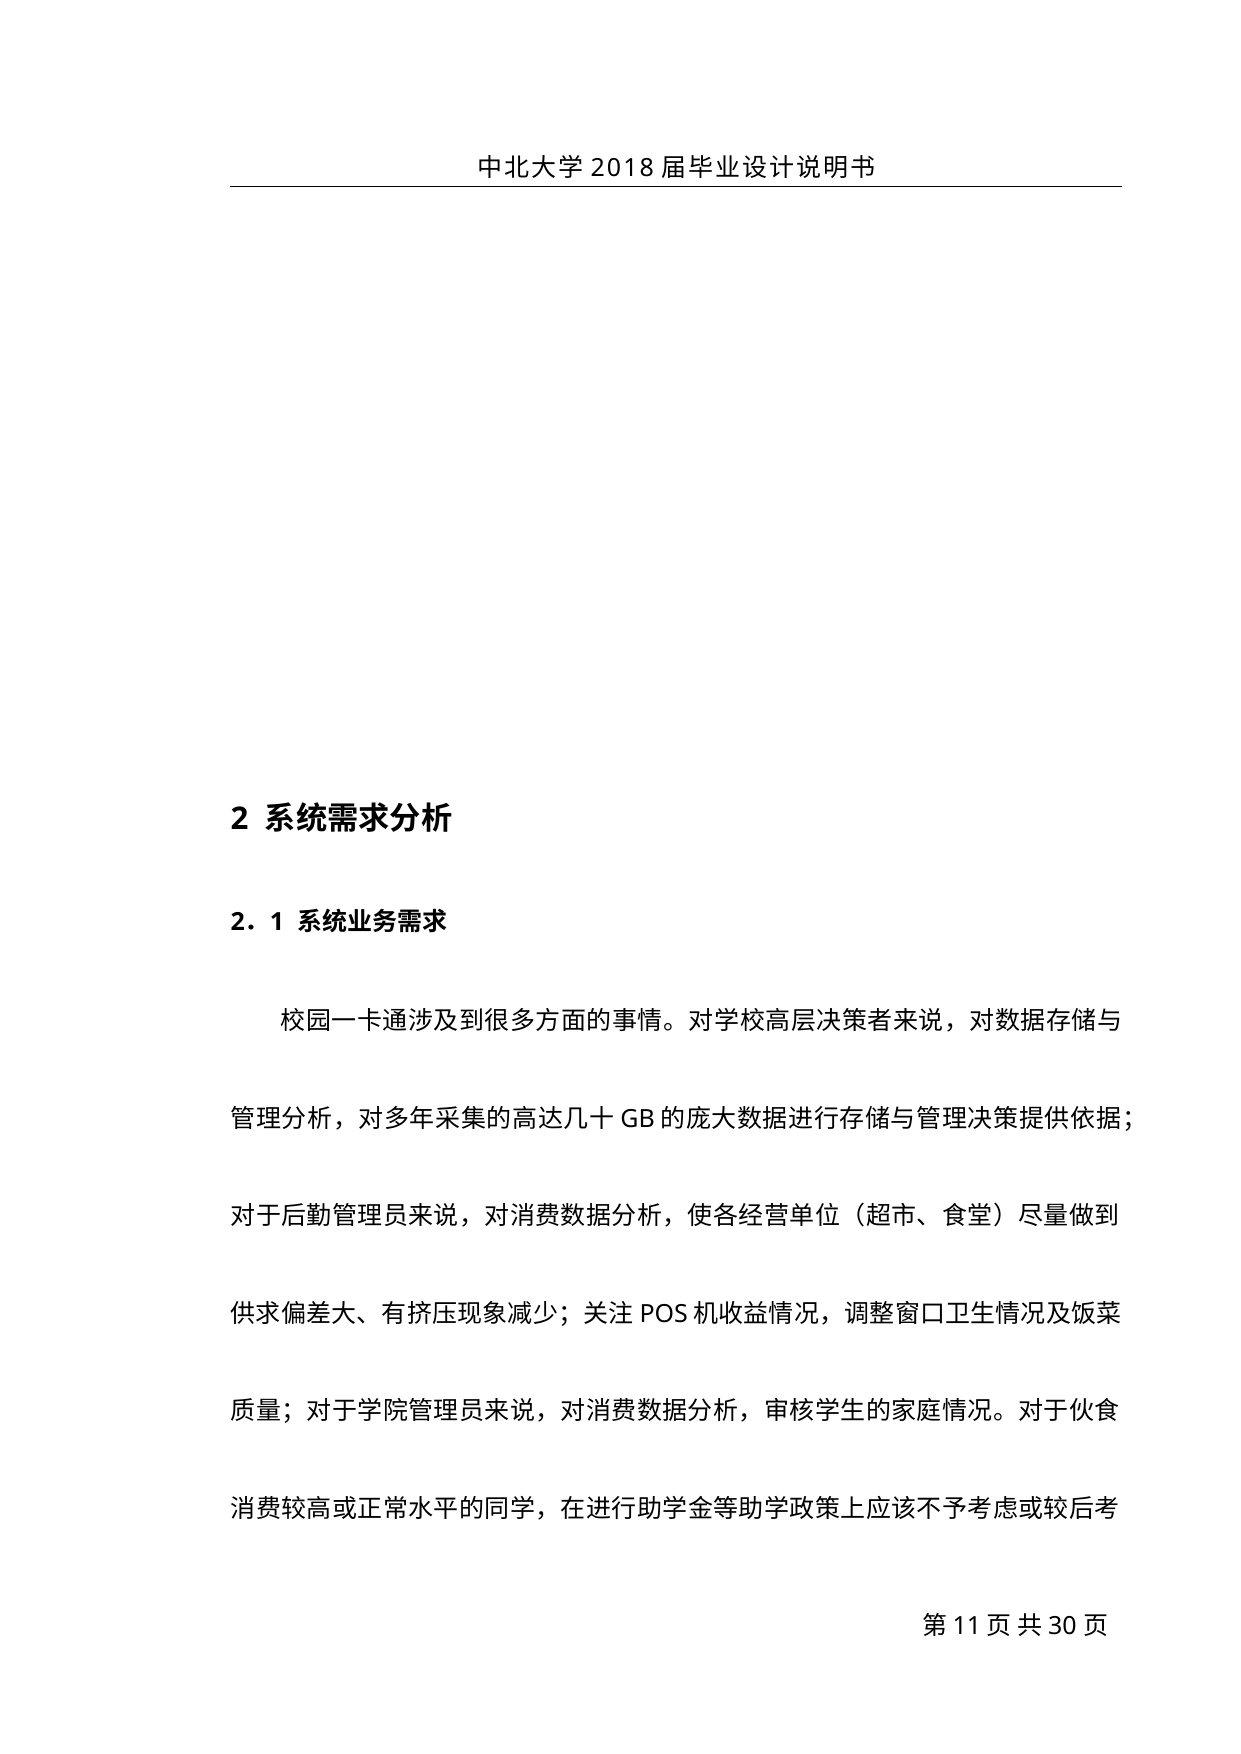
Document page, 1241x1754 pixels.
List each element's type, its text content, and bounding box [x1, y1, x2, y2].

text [230, 986, 1122, 1539]
text 2．1 系统业务需求 [230, 887, 1122, 952]
text 2 系统需求分析 [230, 783, 1122, 848]
